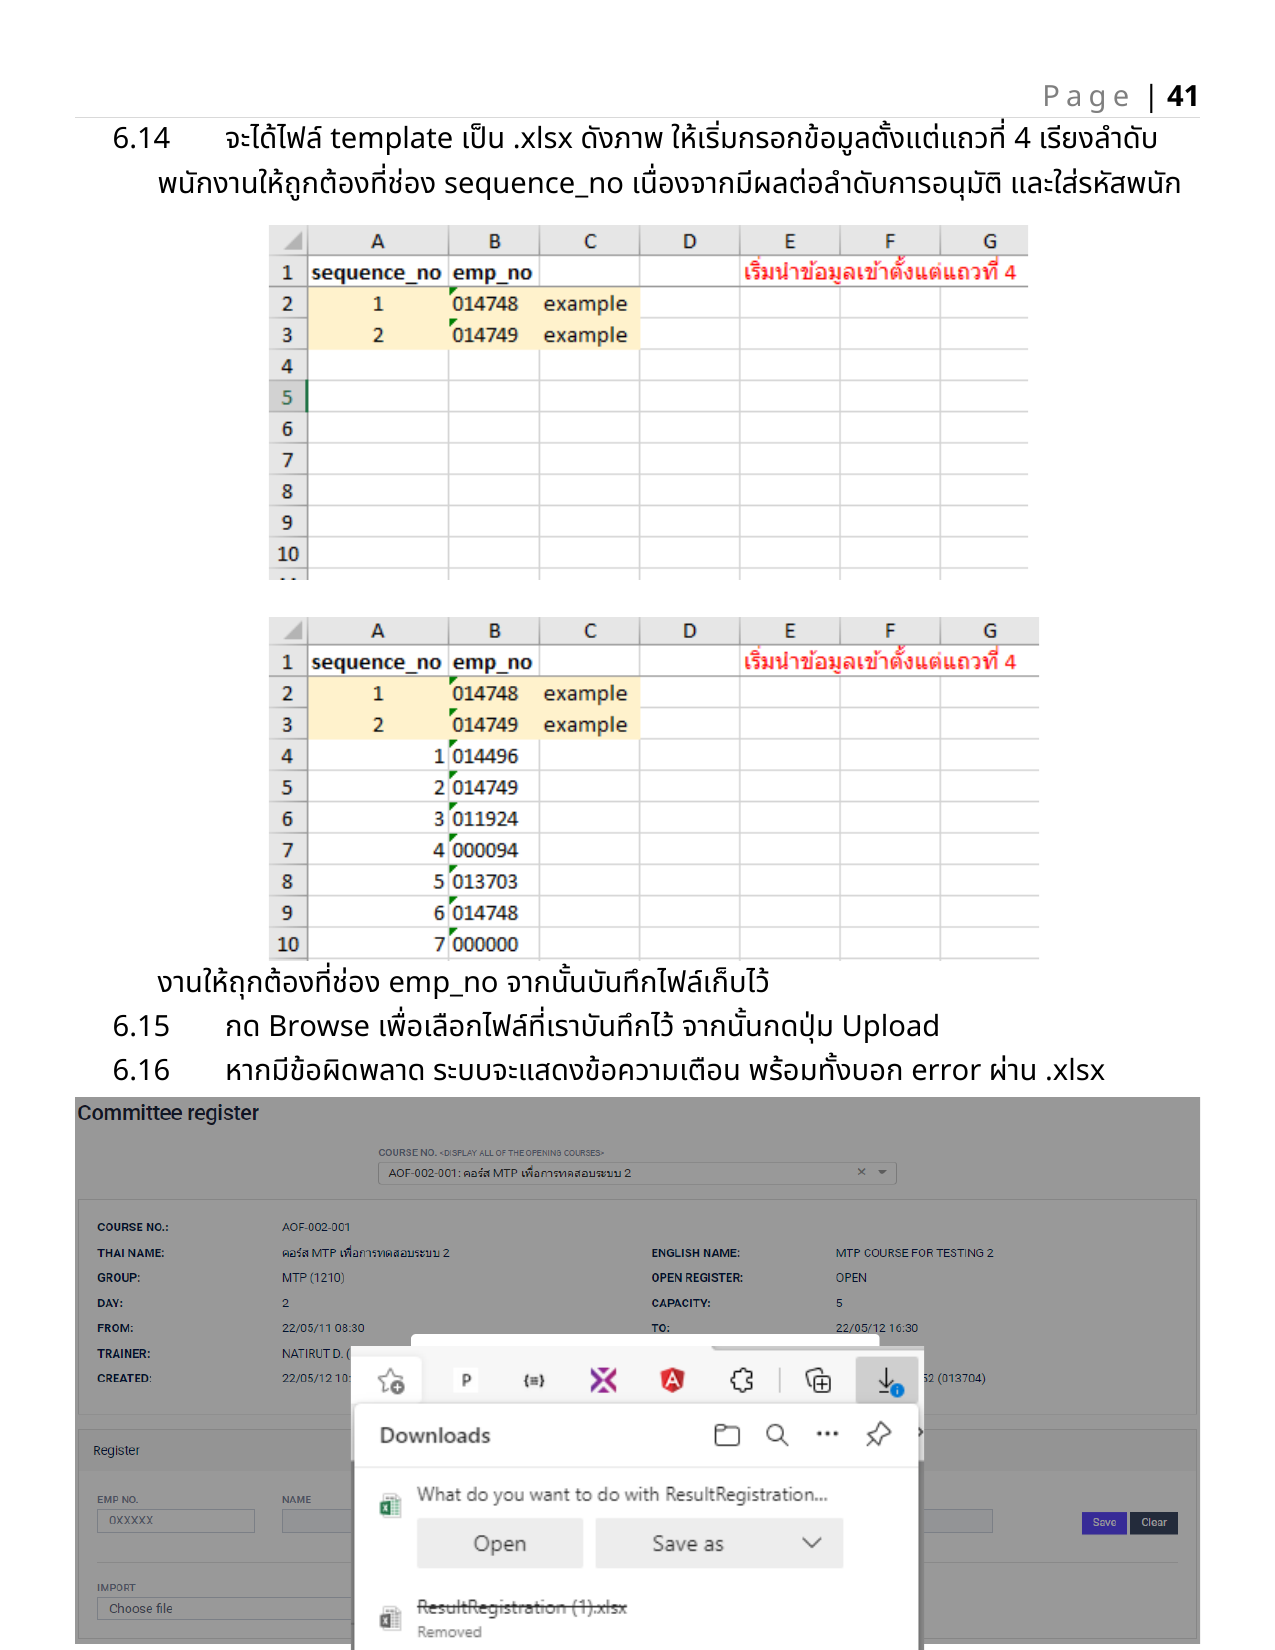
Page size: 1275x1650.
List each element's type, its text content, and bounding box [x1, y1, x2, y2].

list หากมีข้อผิดพลาด ระบบจะแสดงข้อความเตือน พร้อมทั้งบอก error ผ่าน .xlsx [112, 1049, 1200, 1094]
picture [75, 1097, 1200, 1650]
picture [268, 225, 1029, 580]
picture [268, 617, 1040, 961]
list กด Browse เพื่อเลือกไฟล์ที่เราบันทึกไว้ จากนั้นกดปุ่ม Upload [112, 1005, 1200, 1049]
